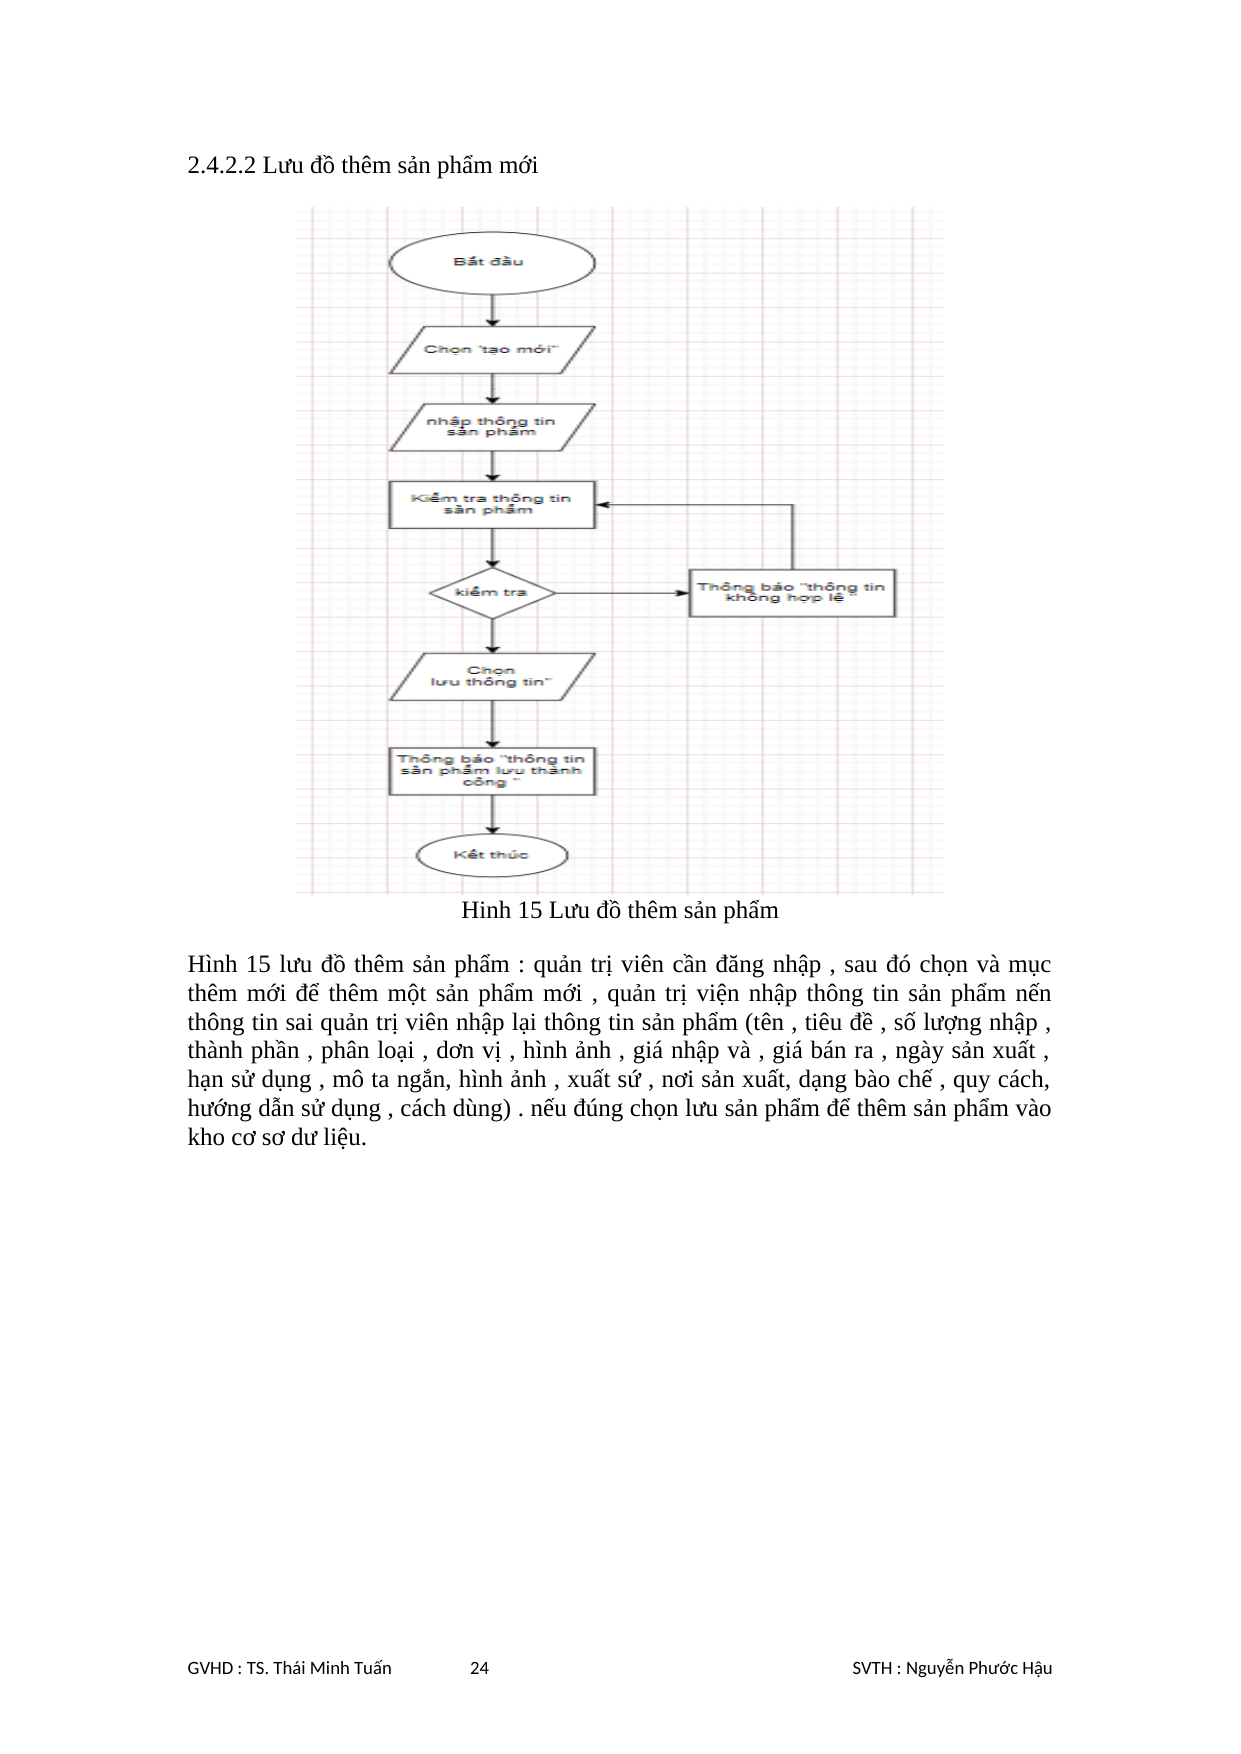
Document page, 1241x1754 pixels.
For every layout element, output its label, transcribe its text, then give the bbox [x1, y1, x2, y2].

text 2.4.2.2 Lưu đồ thêm sản phẩm mới [187, 150, 1053, 179]
picture [296, 207, 944, 895]
text Hinh 15 Lưu đồ thêm sản phẩm [187, 895, 1053, 924]
text Hình 15 lưu đồ thêm sản phẩm : quản trị viên cần đăng nhập , sau đó chọn và mục thêm mới để thêm một sản phẩm mới , quản trị viện nhập thông tin sản phẩm nến thông tin sai quản trị viên nhập lại thông tin sản phẩm (tên , tiêu đề , số lượng nhập , thành phần , phân loại , dơn vị , hình ảnh , giá nhập và , giá bán ra , ngày sản xuất , hạn sử dụng , mô ta ngắn, hình ảnh , xuất sứ , nơi sản xuất, dạng bào chế , quy cách, hướng dẫn sử dụng , cách dùng) . nếu đúng chọn lưu sản phẩm để thêm sản phẩm vào kho cơ sơ dư liệu. [187, 949, 1053, 1150]
